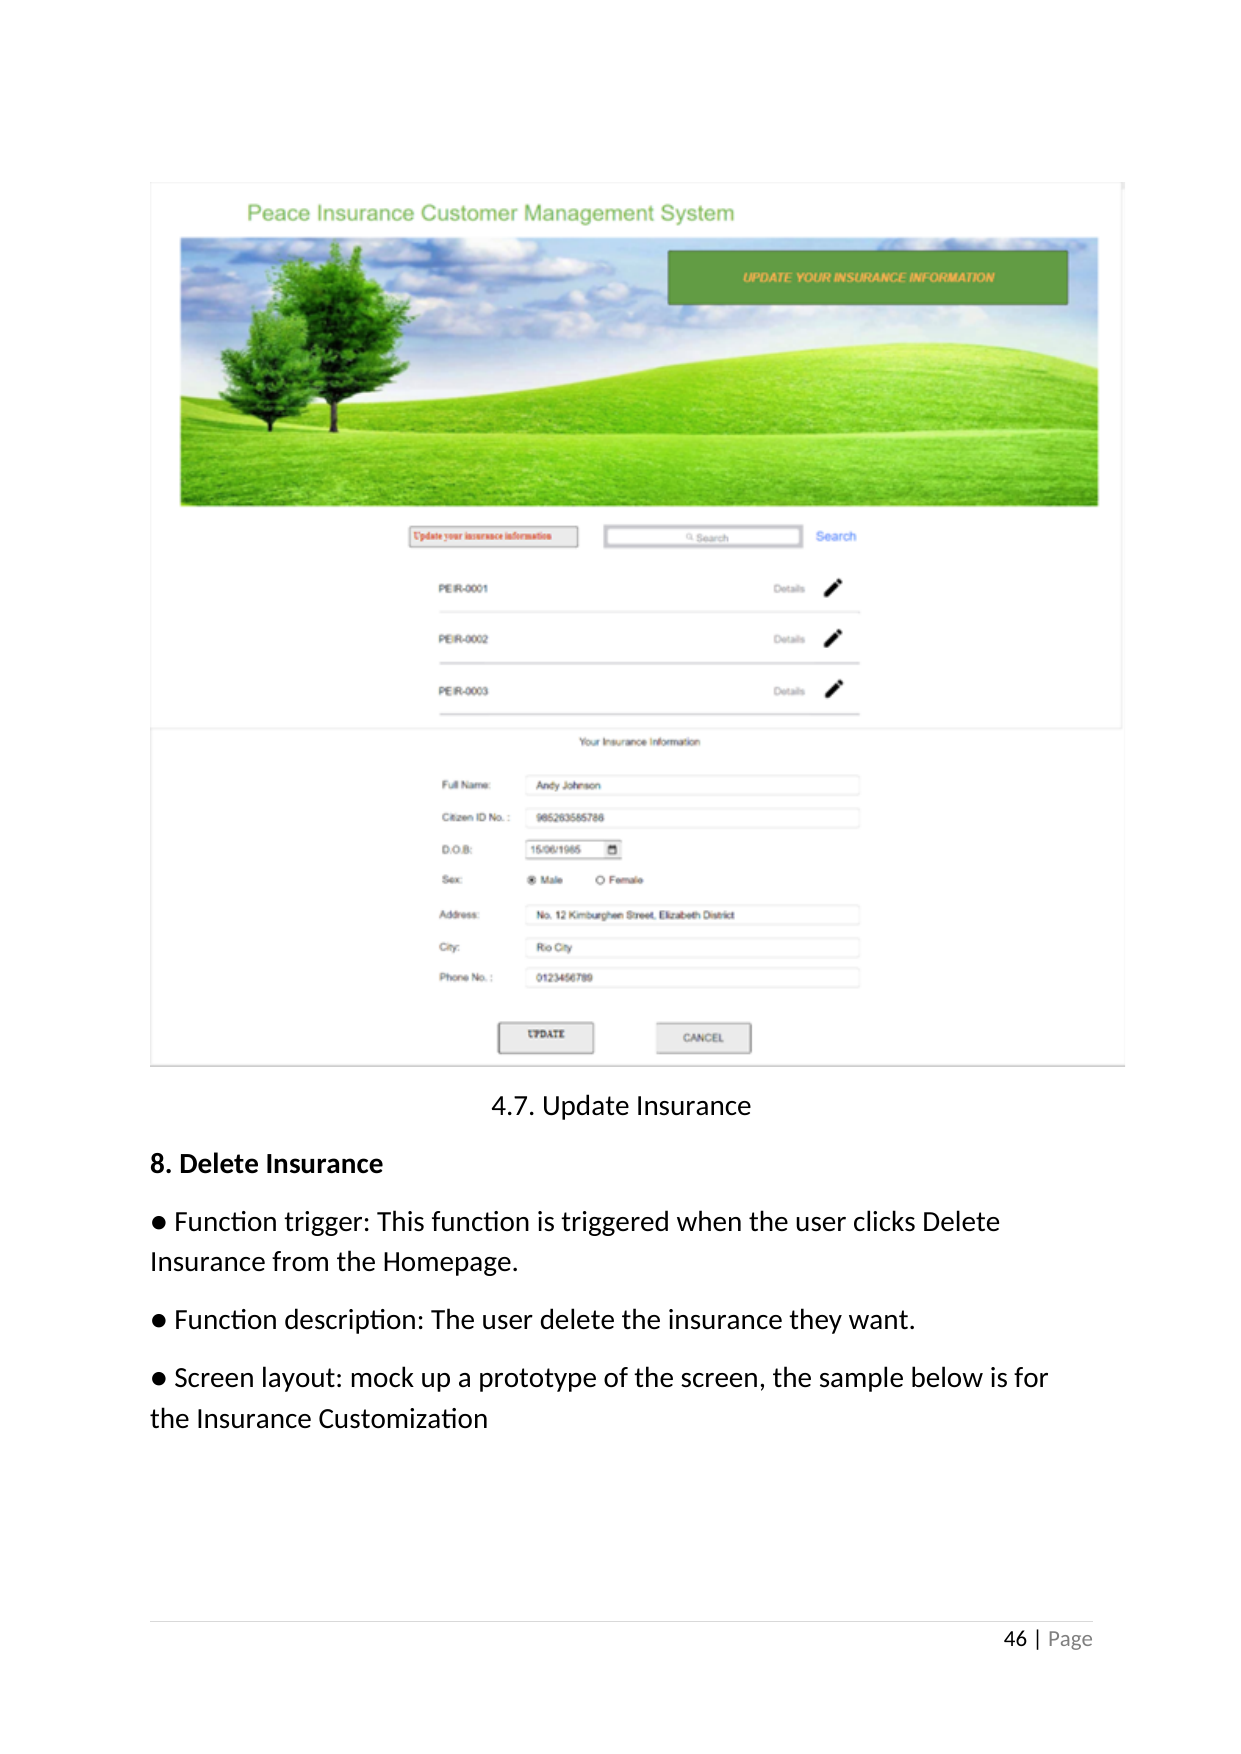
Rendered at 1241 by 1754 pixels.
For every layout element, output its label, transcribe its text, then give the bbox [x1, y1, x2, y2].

text ● Function description: The user delete the insurance they want. [150, 1301, 1093, 1337]
picture [150, 182, 1125, 1067]
text 4.7. Update Insurance [150, 1087, 1093, 1123]
text ● Screen layout: mock up a prototype of the screen, the sample below is for the Insurance Customization [150, 1359, 1093, 1435]
text ● Function trigger: This function is triggered when the user clicks Delete Insurance from the Homepage. [150, 1203, 1093, 1279]
text 8. Delete Insurance [150, 1145, 1093, 1181]
